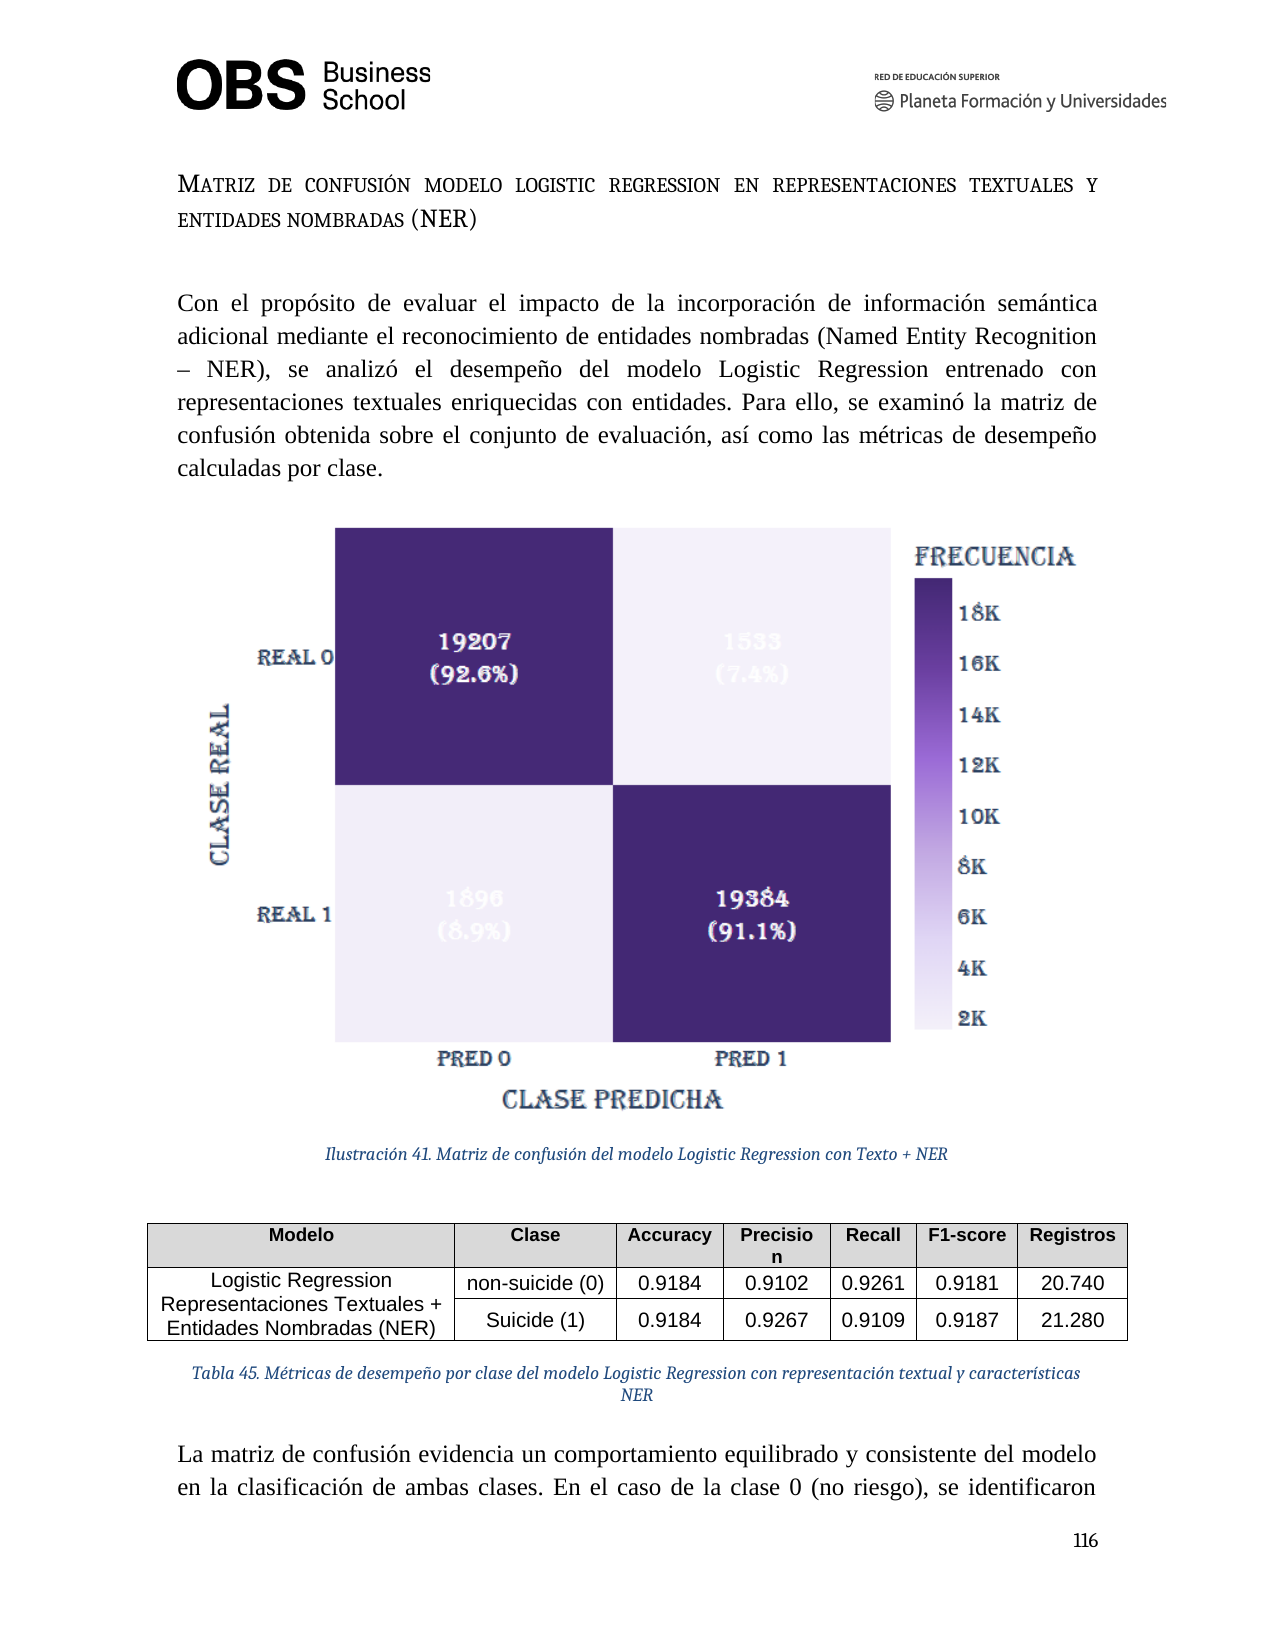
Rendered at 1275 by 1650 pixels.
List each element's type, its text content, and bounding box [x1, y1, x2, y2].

picture [177, 59, 431, 110]
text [177, 1439, 1098, 1501]
table_cell 0.9184 [617, 1299, 723, 1340]
table_cell 0.9261 [831, 1268, 916, 1298]
table_cell 0.9102 [724, 1268, 830, 1298]
text Tabla 45. Métricas de desempeño por clase del modelo Logistic Regression con representación textual y características NER [177, 1363, 1098, 1406]
table_cell 0.9184 [617, 1268, 723, 1298]
text Con el propósito de evaluar el impacto de la incorporación de información semántica adicional mediante el reconocimiento de entidades nombradas (Named Entity Recognition – NER), se analizó el desempeño del modelo Logistic Regression entrenado con representaciones textuales enriquecidas con entidades. Para ello, se examinó la matriz de confusión obtenida sobre el conjunto de evaluación, así como las métricas de desempeño calculadas por clase. [177, 288, 1098, 482]
picture [874, 72, 1167, 112]
table_header Modelo [148, 1224, 454, 1267]
table_cell 20.740 [1018, 1268, 1127, 1298]
table_cell 0.9187 [917, 1299, 1017, 1340]
table_header Accuracy [617, 1224, 723, 1267]
table_header Clase [455, 1224, 616, 1267]
table_header Registros [1018, 1224, 1127, 1267]
text Ilustración 41. Matriz de confusión del modelo Logistic Regression con Texto + NER [177, 1143, 1098, 1165]
table_header Precision [724, 1224, 830, 1267]
table_cell 21.280 [1018, 1299, 1127, 1340]
table_cell Logistic Regression Representaciones Textuales + Entidades Nombradas (NER) [148, 1268, 454, 1340]
table_header Recall [831, 1224, 916, 1267]
table_cell 0.9181 [917, 1268, 1017, 1298]
table_cell 0.9109 [831, 1299, 916, 1340]
table_cell Suicide (1) [455, 1299, 616, 1340]
picture [195, 519, 1080, 1120]
table_header F1-score [917, 1224, 1017, 1267]
table_cell 0.9267 [724, 1299, 830, 1340]
subtitle Matriz de confusión modelo logistic regression en representaciones textuales y entidades nombradas (NER) [177, 169, 1098, 234]
table_cell non-suicide (0) [455, 1268, 616, 1298]
